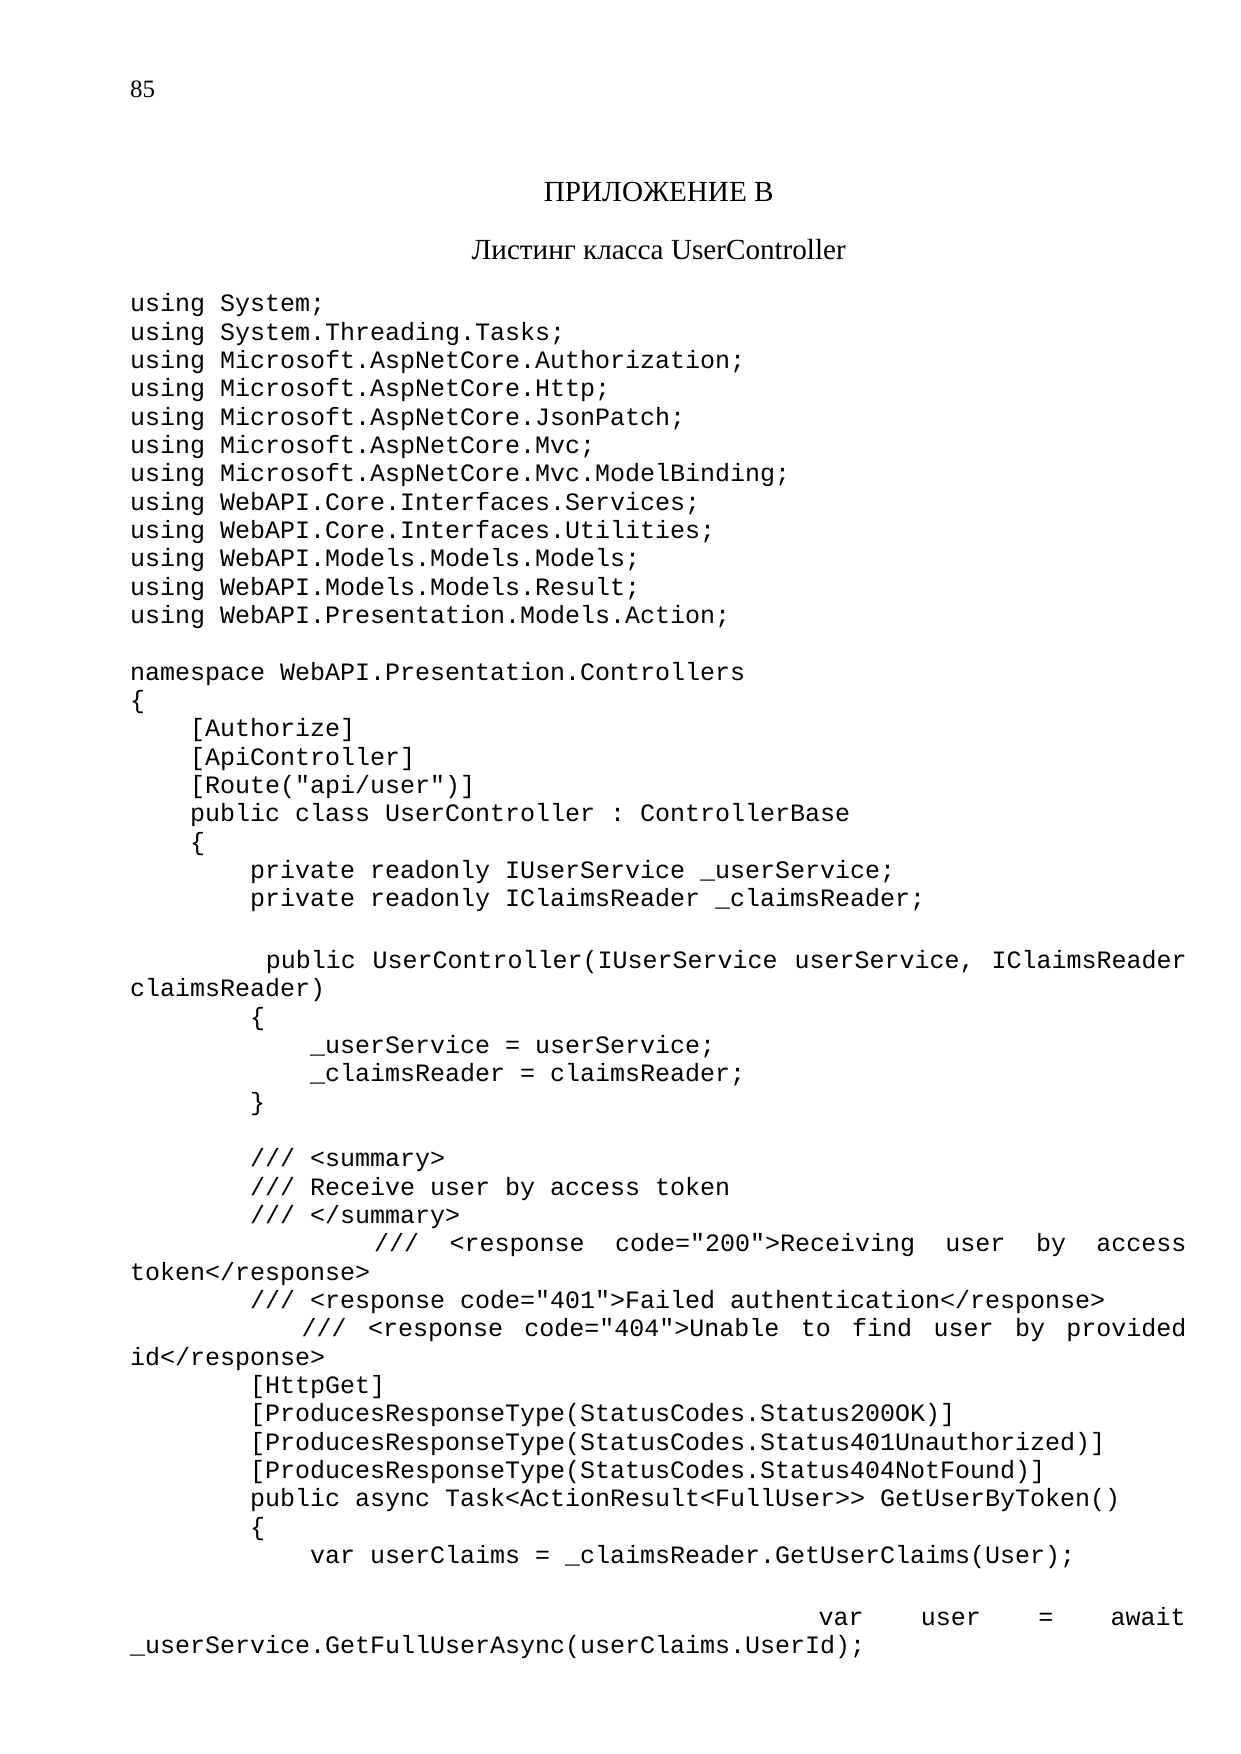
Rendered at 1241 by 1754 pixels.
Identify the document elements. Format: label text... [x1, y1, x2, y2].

text private readonly IClaimsReader _claimsReader; [130, 886, 1187, 914]
text using System.Threading.Tasks; [130, 319, 1187, 347]
text [HttpGet] [130, 1373, 1187, 1401]
text { [130, 829, 1187, 857]
text public class UserController : ControllerBase [130, 801, 1187, 829]
text using Microsoft.AspNetCore.JsonPatch; [130, 404, 1187, 432]
text [ProducesResponseType(StatusCodes.Status401Unauthorized)] [130, 1429, 1187, 1458]
text } [130, 1089, 1187, 1118]
text using WebAPI.Models.Models.Result; [130, 574, 1187, 602]
list Листинг класса UserController [130, 232, 1187, 266]
text public async Task<ActionResult<FullUser>> GetUserByToken() [130, 1486, 1187, 1514]
text [ProducesResponseType(StatusCodes.Status200OK)] [130, 1401, 1187, 1429]
text /// <summary> [130, 1146, 1187, 1174]
text [Authorize] [130, 716, 1187, 744]
text using Microsoft.AspNetCore.Authorization; [130, 347, 1187, 376]
text /// <response code="404">Unable to find user by provided id</response> [130, 1316, 1187, 1373]
text /// </summary> [130, 1203, 1187, 1231]
text using Microsoft.AspNetCore.Mvc.ModelBinding; [130, 461, 1187, 489]
text _claimsReader = claimsReader; [130, 1061, 1187, 1089]
text [ApiController] [130, 744, 1187, 772]
text { [130, 1514, 1187, 1543]
text namespace WebAPI.Presentation.Controllers [130, 659, 1187, 687]
text using WebAPI.Core.Interfaces.Services; [130, 489, 1187, 517]
text /// Receive user by access token [130, 1174, 1187, 1203]
text public UserController(IUserService userService, IClaimsReader claimsReader) [130, 948, 1187, 1004]
text using WebAPI.Models.Models.Models; [130, 546, 1187, 574]
text var user = await _userService.GetFullUserAsync(userClaims.UserId); [130, 1604, 1187, 1661]
text private readonly IUserService _userService; [130, 857, 1187, 886]
text using WebAPI.Core.Interfaces.Utilities; [130, 517, 1187, 546]
list ПРИЛОЖЕНИЕ В [130, 174, 1187, 207]
text [ProducesResponseType(StatusCodes.Status404NotFound)] [130, 1458, 1187, 1486]
text using Microsoft.AspNetCore.Http; [130, 376, 1187, 404]
text using WebAPI.Presentation.Models.Action; [130, 602, 1187, 631]
text /// <response code="401">Failed authentication</response> [130, 1288, 1187, 1316]
text { [130, 1004, 1187, 1033]
text using System; [130, 291, 1187, 319]
text { [130, 687, 1187, 716]
text /// <response code="200">Receiving user by access token</response> [130, 1231, 1187, 1288]
text using Microsoft.AspNetCore.Mvc; [130, 432, 1187, 461]
text var userClaims = _claimsReader.GetUserClaims(User); [130, 1543, 1187, 1571]
text _userService = userService; [130, 1033, 1187, 1061]
text [Route("api/user")] [130, 772, 1187, 801]
